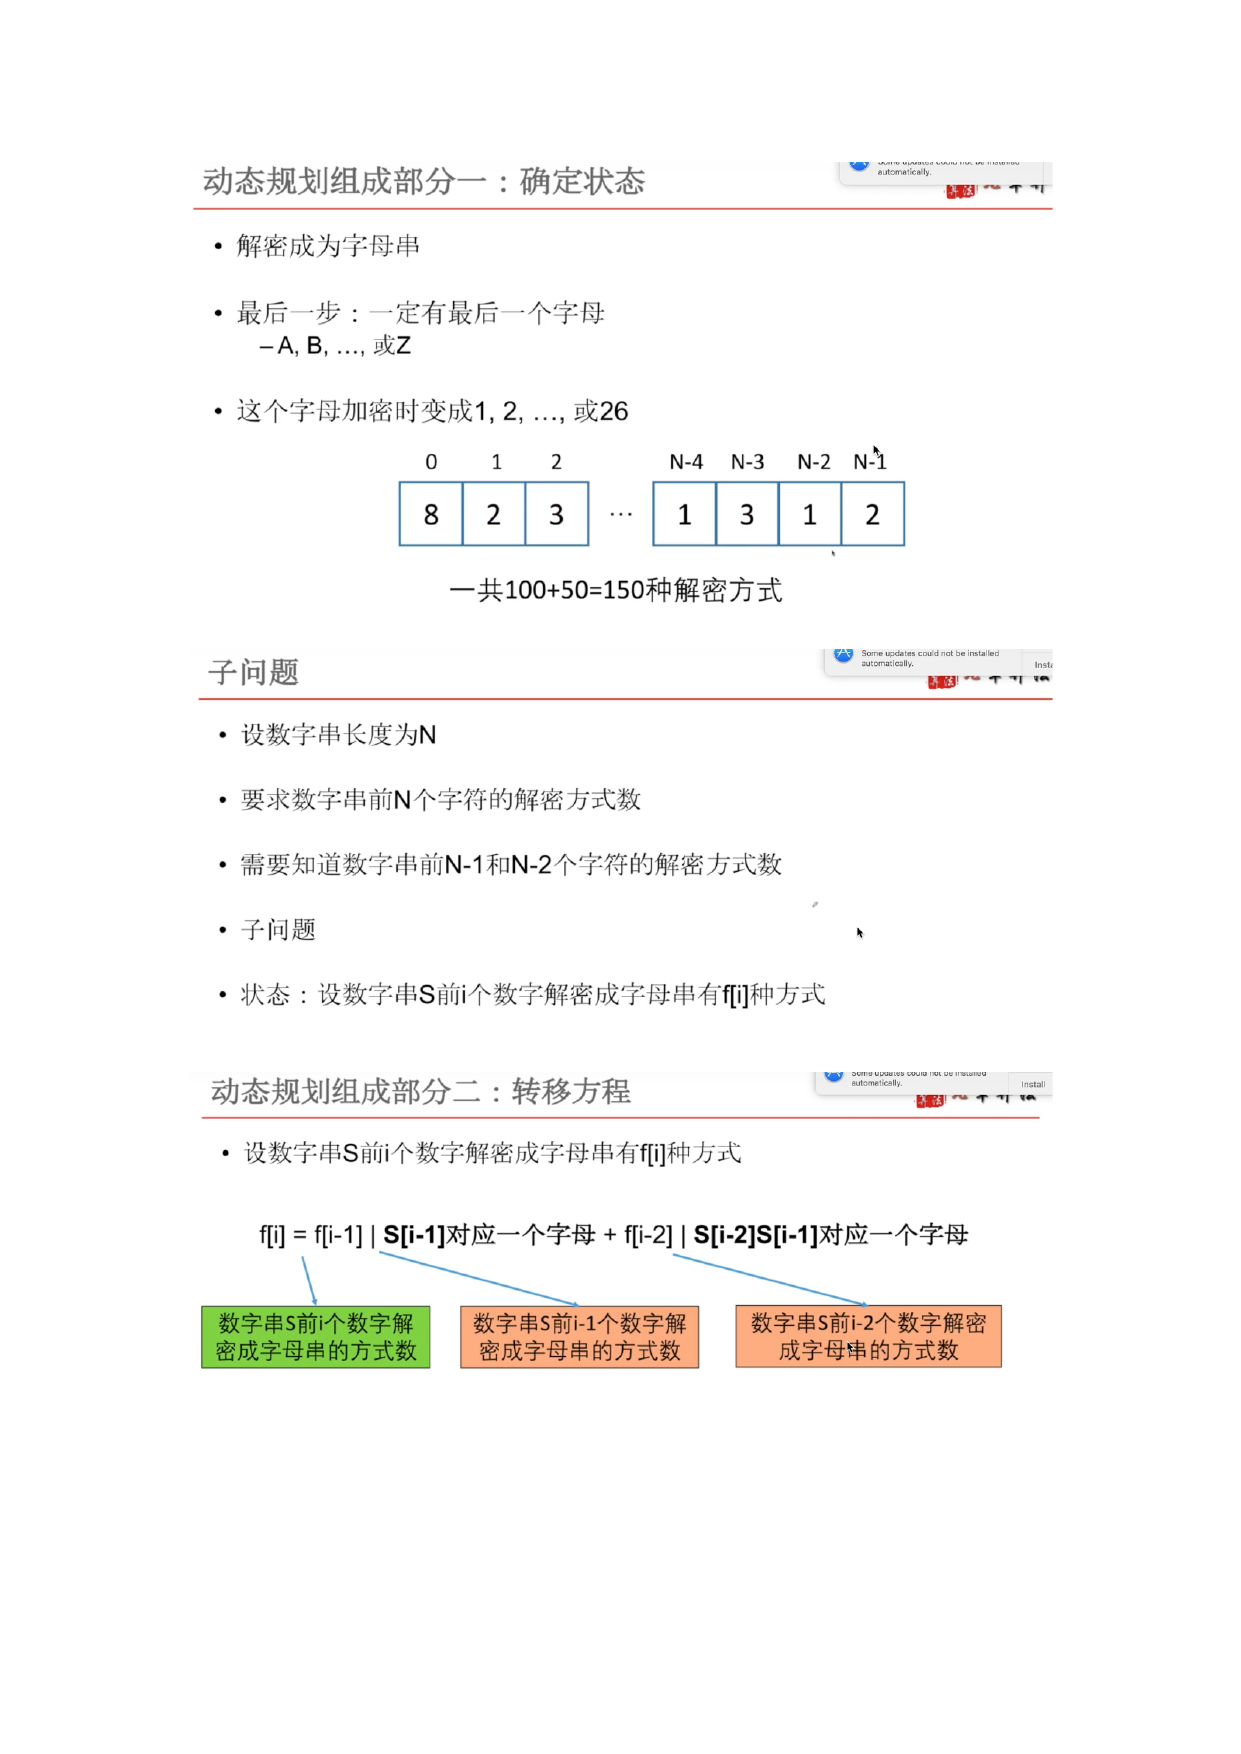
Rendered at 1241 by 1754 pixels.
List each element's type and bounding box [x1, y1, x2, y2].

picture [187, 1072, 1053, 1400]
picture [187, 649, 1053, 1042]
picture [187, 162, 1053, 619]
